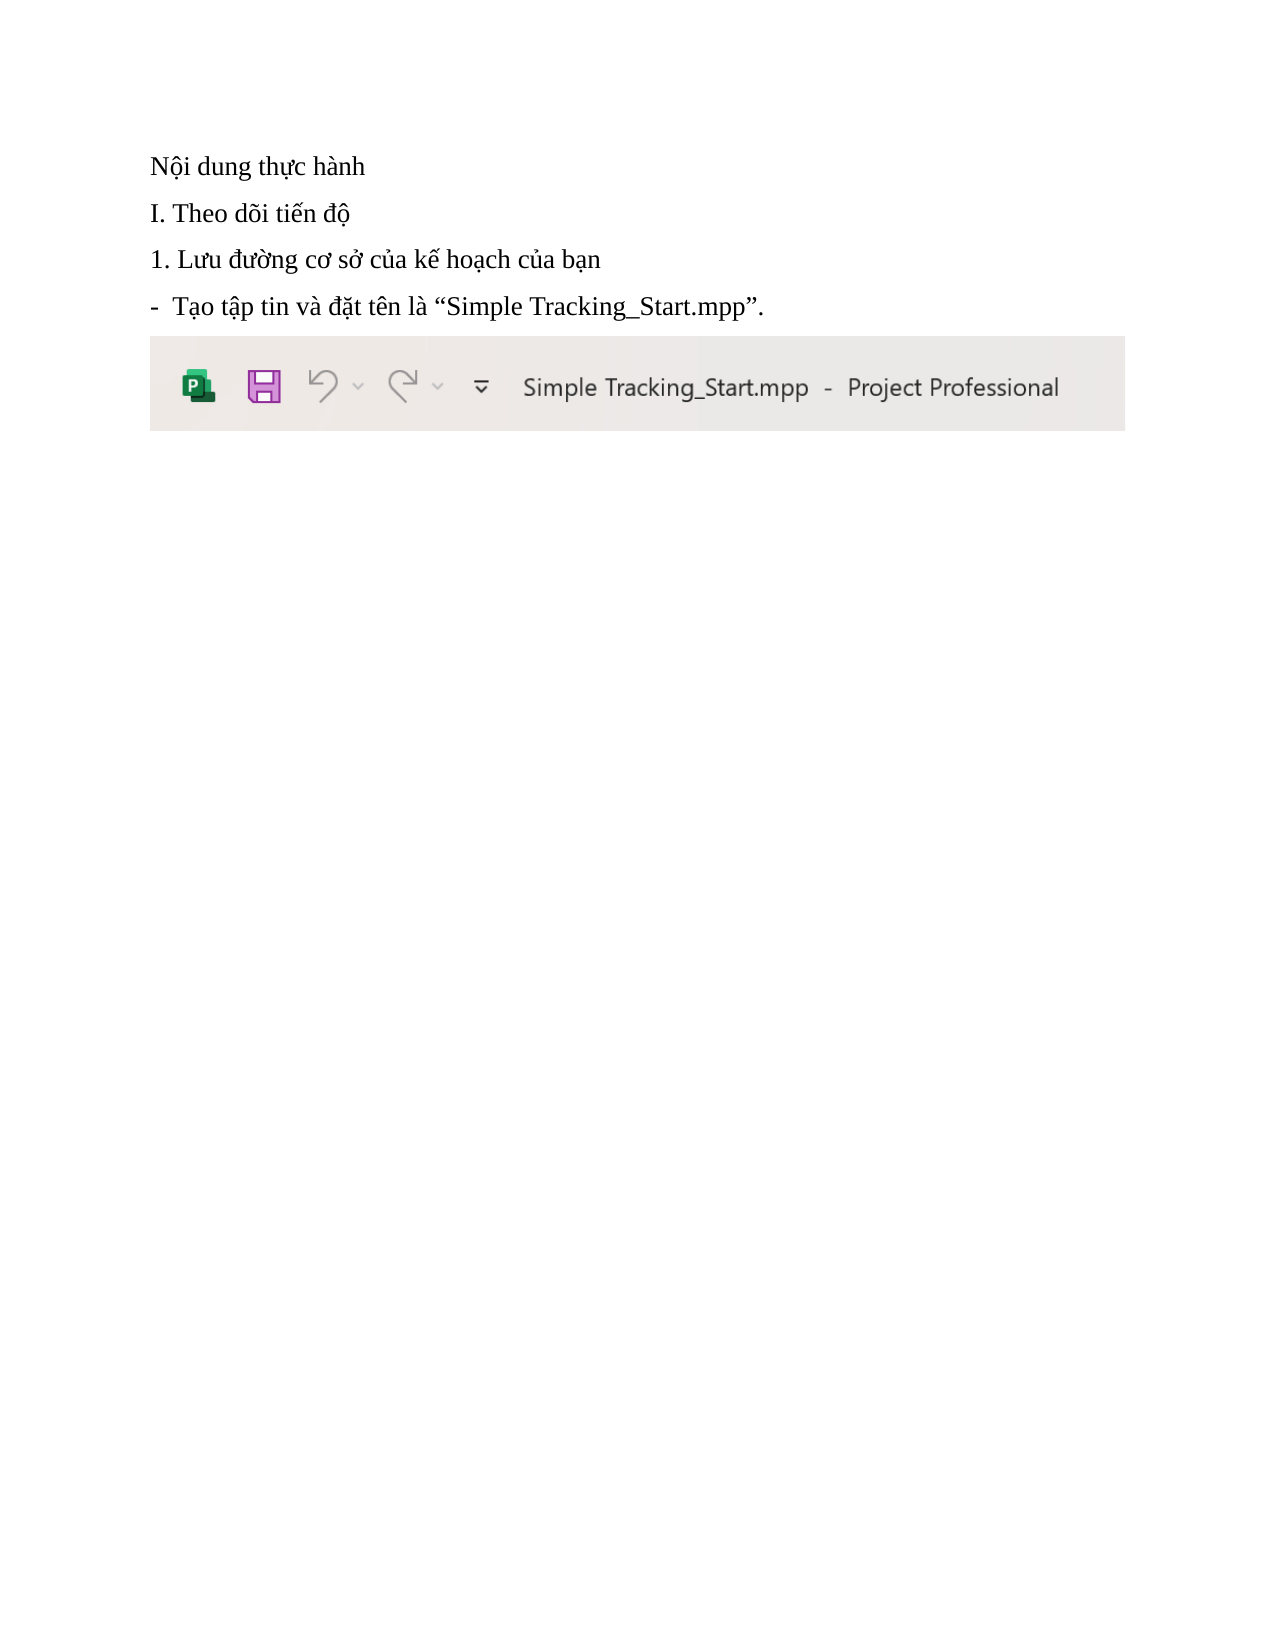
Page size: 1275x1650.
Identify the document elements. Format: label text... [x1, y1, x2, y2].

text - Tạo tập tin và đặt tên là “Simple Tracking_Start.mpp”. [150, 290, 1125, 321]
text Nội dung thực hành [150, 150, 1125, 181]
text I. Theo dõi tiến độ [150, 197, 1125, 228]
picture [150, 336, 1125, 431]
text 1. Lưu đường cơ sở của kế hoạch của bạn [150, 243, 1125, 274]
